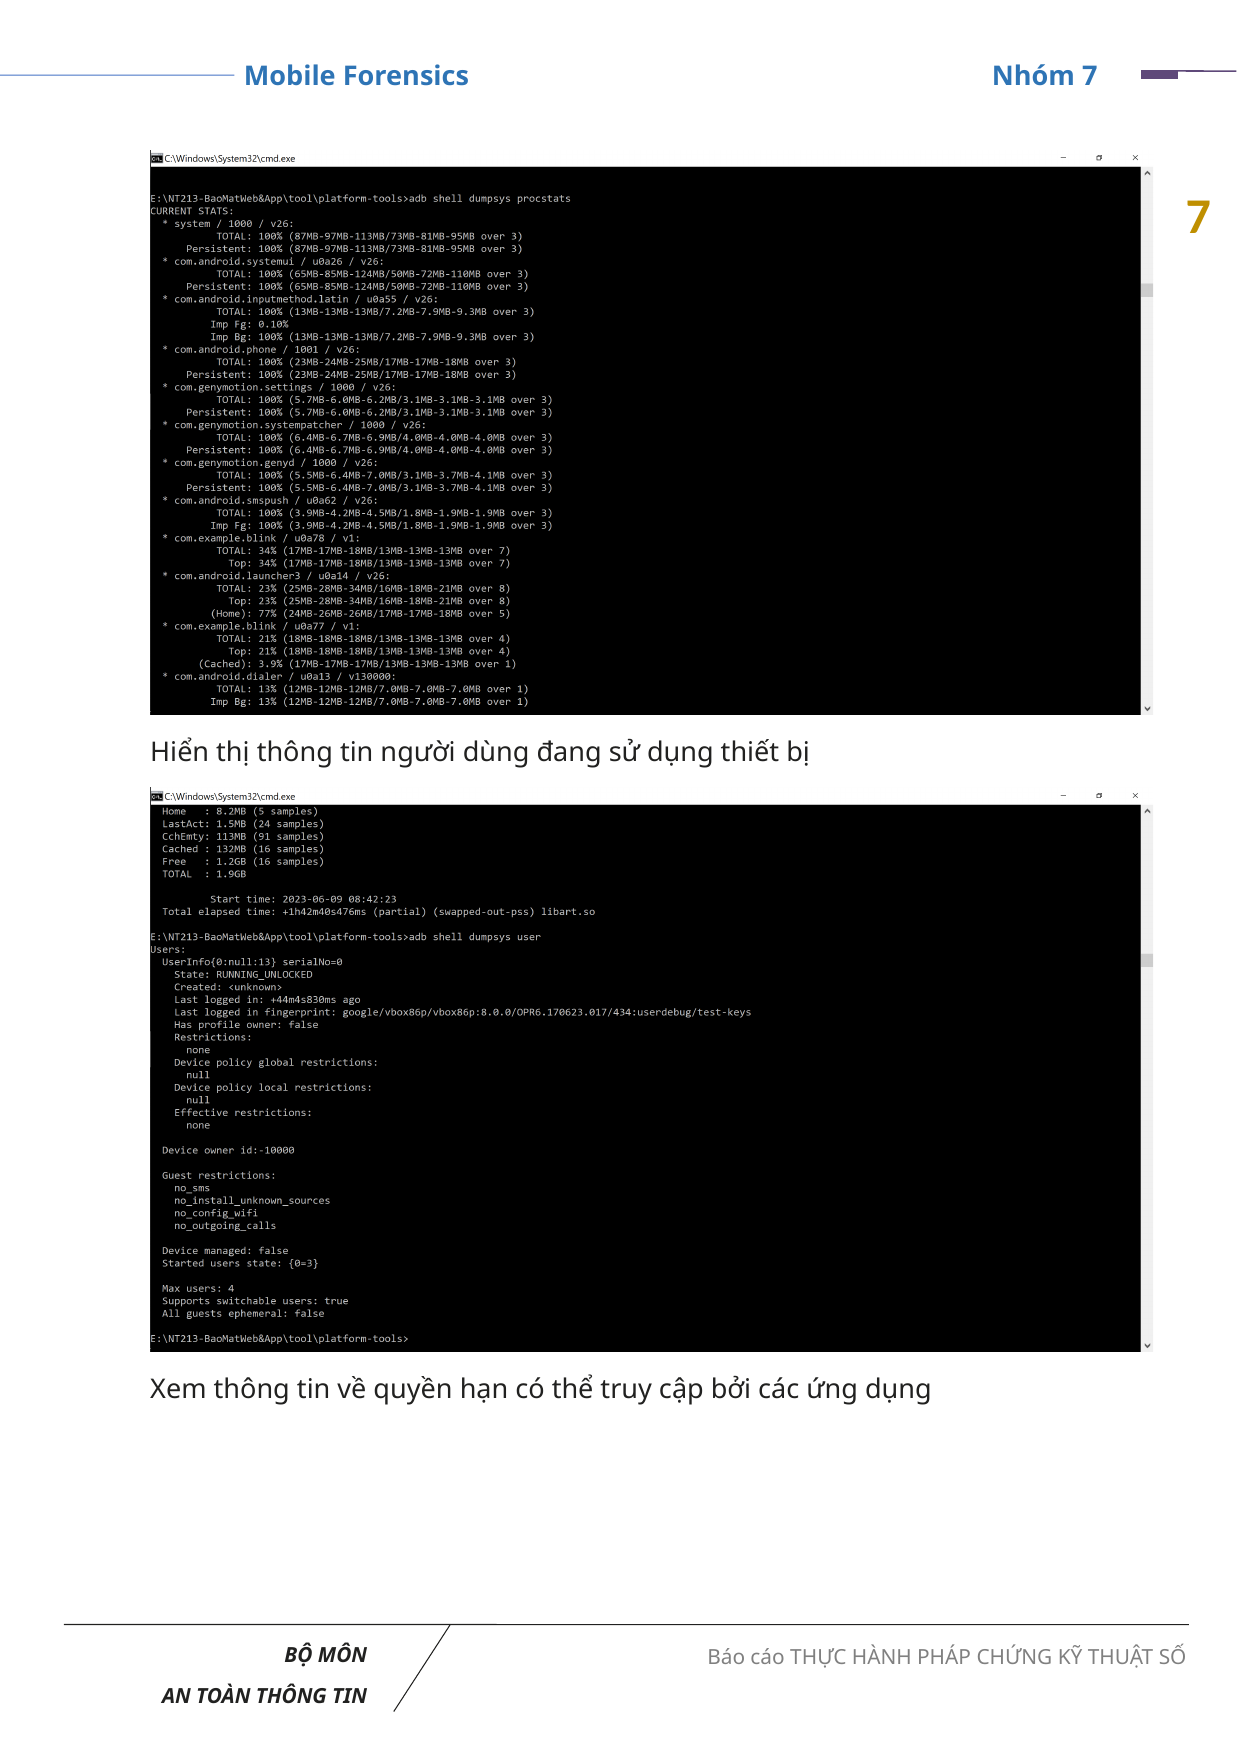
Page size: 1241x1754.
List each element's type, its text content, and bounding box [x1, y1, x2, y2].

text Hiển thị thông tin người dùng đang sử dụng thiết bị [150, 732, 1153, 769]
text Xem thông tin về quyền hạn có thể truy cập bởi các ứng dụng [150, 1369, 1153, 1406]
picture [150, 787, 1154, 1352]
picture [150, 150, 1154, 715]
